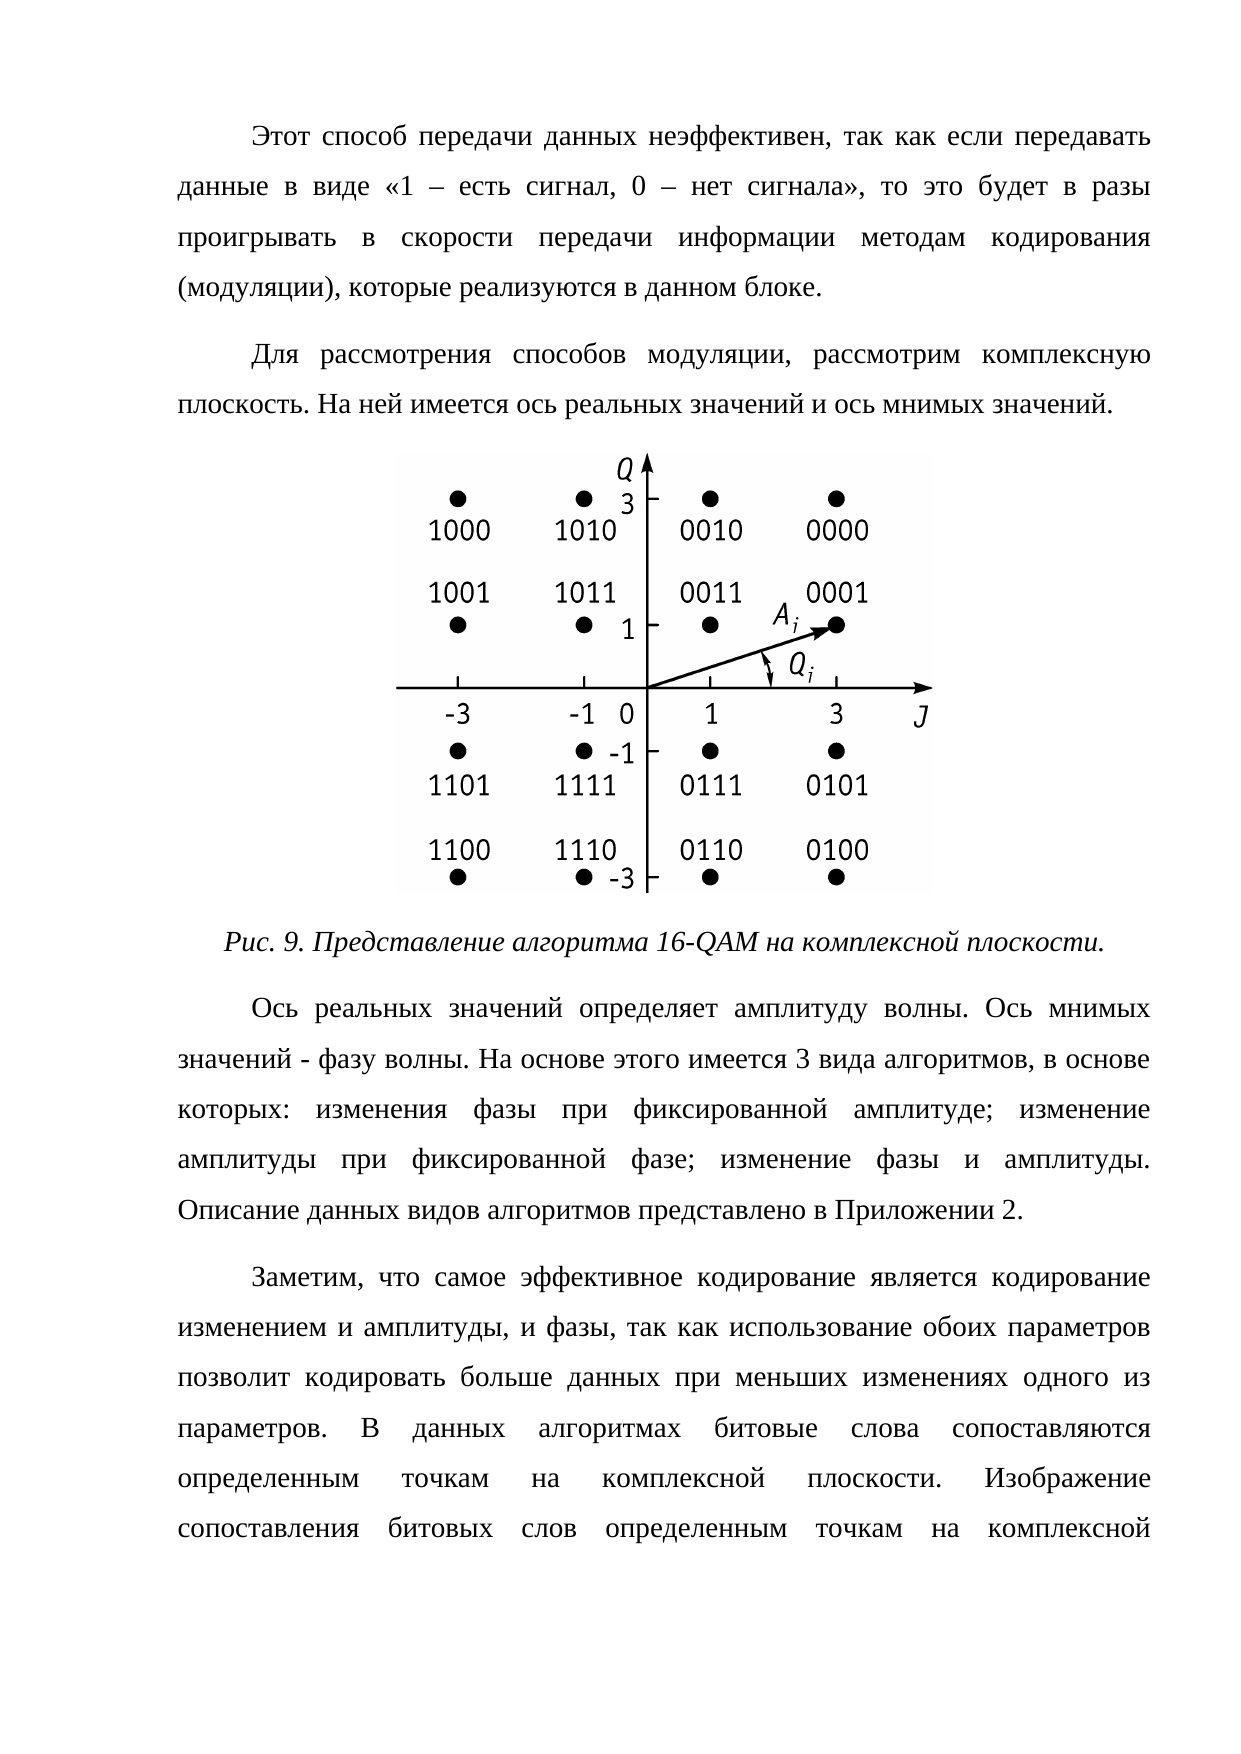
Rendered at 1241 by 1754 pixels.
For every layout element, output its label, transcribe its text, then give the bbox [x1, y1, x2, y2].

picture [396, 453, 933, 893]
text Рис. 9. Представление алгоритма 16-QAM на комплексной плоскости. [177, 924, 1152, 957]
text Этот способ передачи данных неэффективен, так как если передавать данные в виде «1 – есть сигнал, 0 – нет сигнала», то это будет в разы проигрывать в скорости передачи информации методам кодирования (модуляции), которые реализуются в данном блоке. [177, 118, 1152, 303]
text Ось реальных значений определяет амплитуду волны. Ось мнимых значений - фазу волны. На основе этого имеется 3 вида алгоритмов, в основе которых: изменения фазы при фиксированной амплитуде; изменение амплитуды при фиксированной фазе; изменение фазы и амплитуды. Описание данных видов алгоритмов представлено в Приложении 2. [177, 991, 1152, 1225]
text Для рассмотрения способов модуляции, рассмотрим комплексную плоскость. На ней имеется ось реальных значений и ось мнимых значений. [177, 336, 1152, 420]
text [177, 1259, 1152, 1544]
